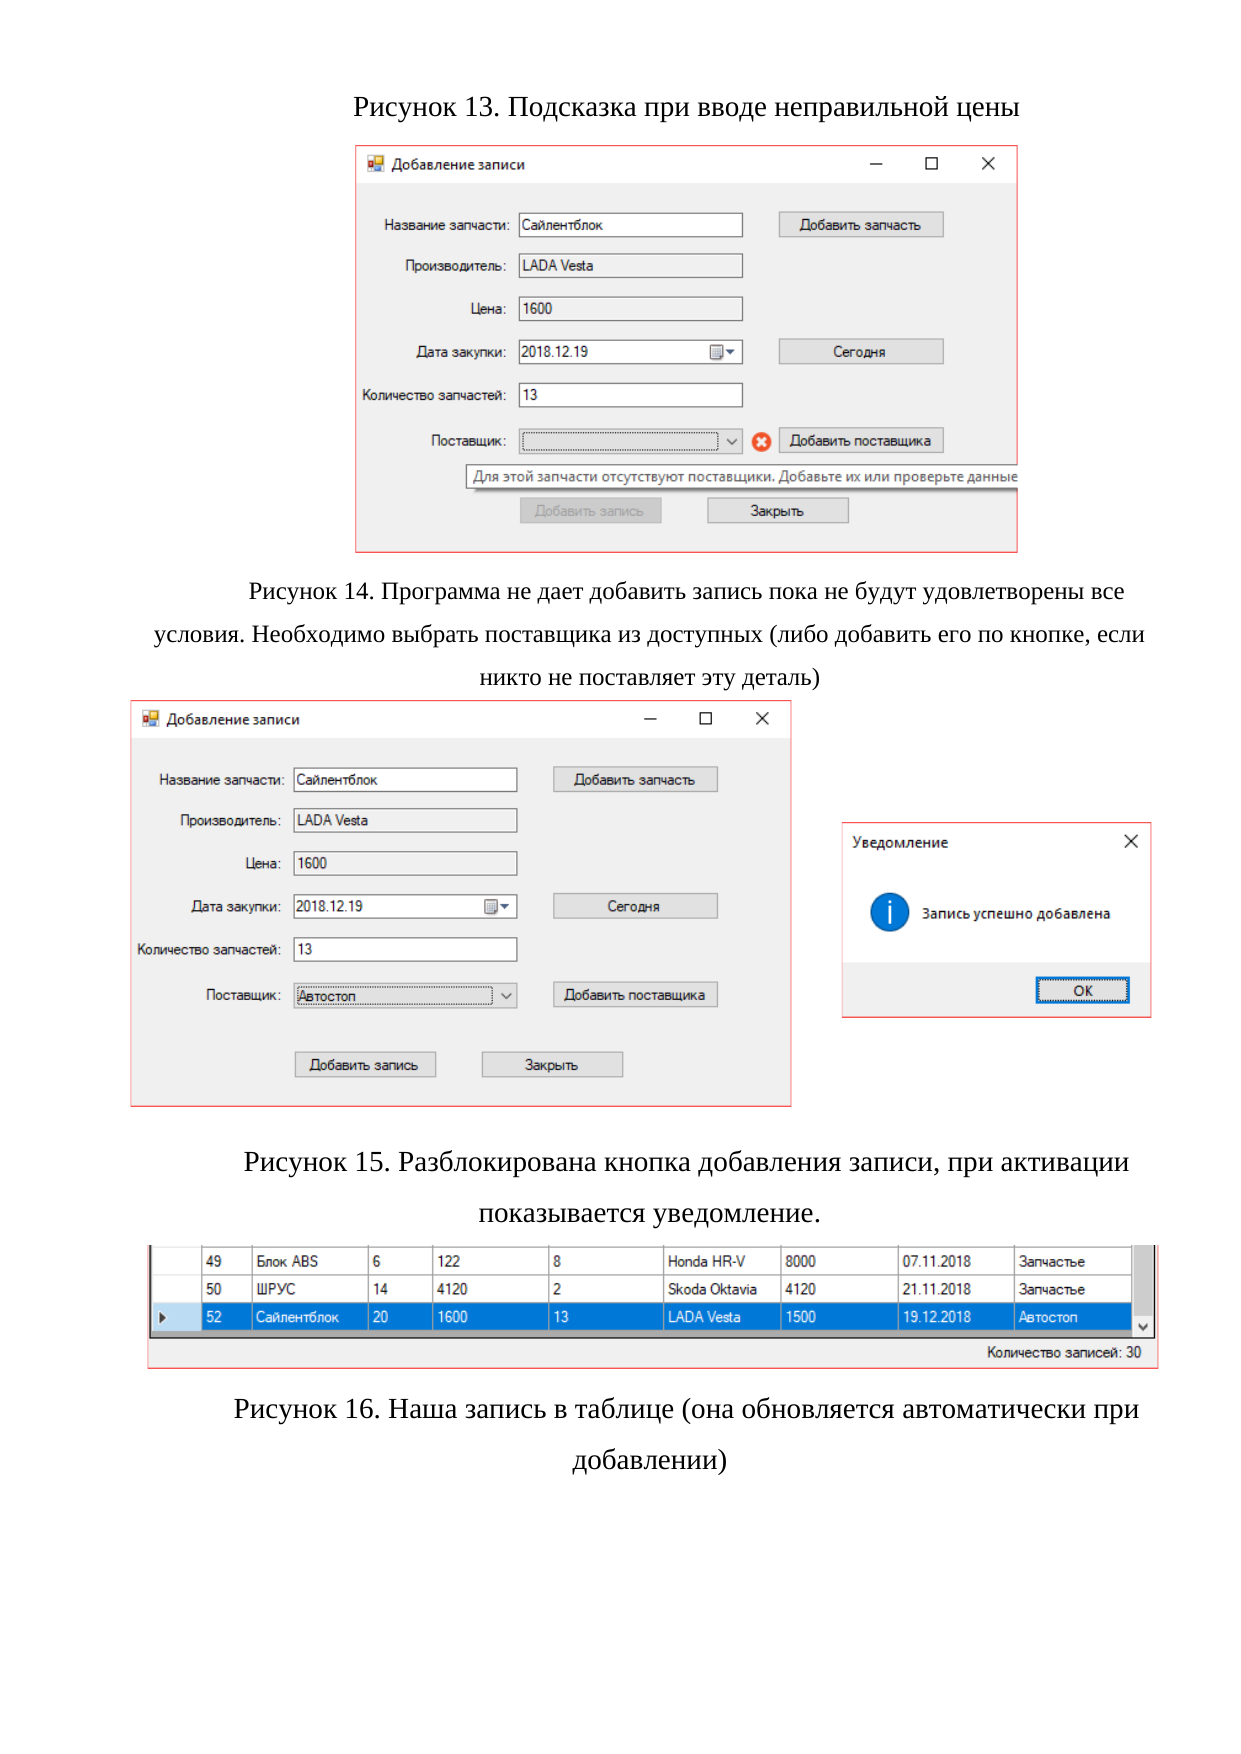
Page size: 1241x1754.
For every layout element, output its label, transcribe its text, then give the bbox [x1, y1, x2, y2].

text Рисунок 16. Наша запись в таблице (она обновляется автоматически при добавлении) [148, 1392, 1152, 1475]
picture [355, 145, 1018, 553]
text Рисунок 13. Подсказка при вводе неправильной цены [148, 89, 1152, 122]
picture [130, 700, 792, 1107]
picture [841, 822, 1152, 1018]
picture [147, 1245, 1159, 1369]
text Рисунок 14. Программа не дает добавить запись пока не будут удовлетворены все условия. Необходимо выбрать поставщика из доступных (либо добавить его по кнопке, если никто не поставляет эту деталь) [148, 576, 1152, 691]
